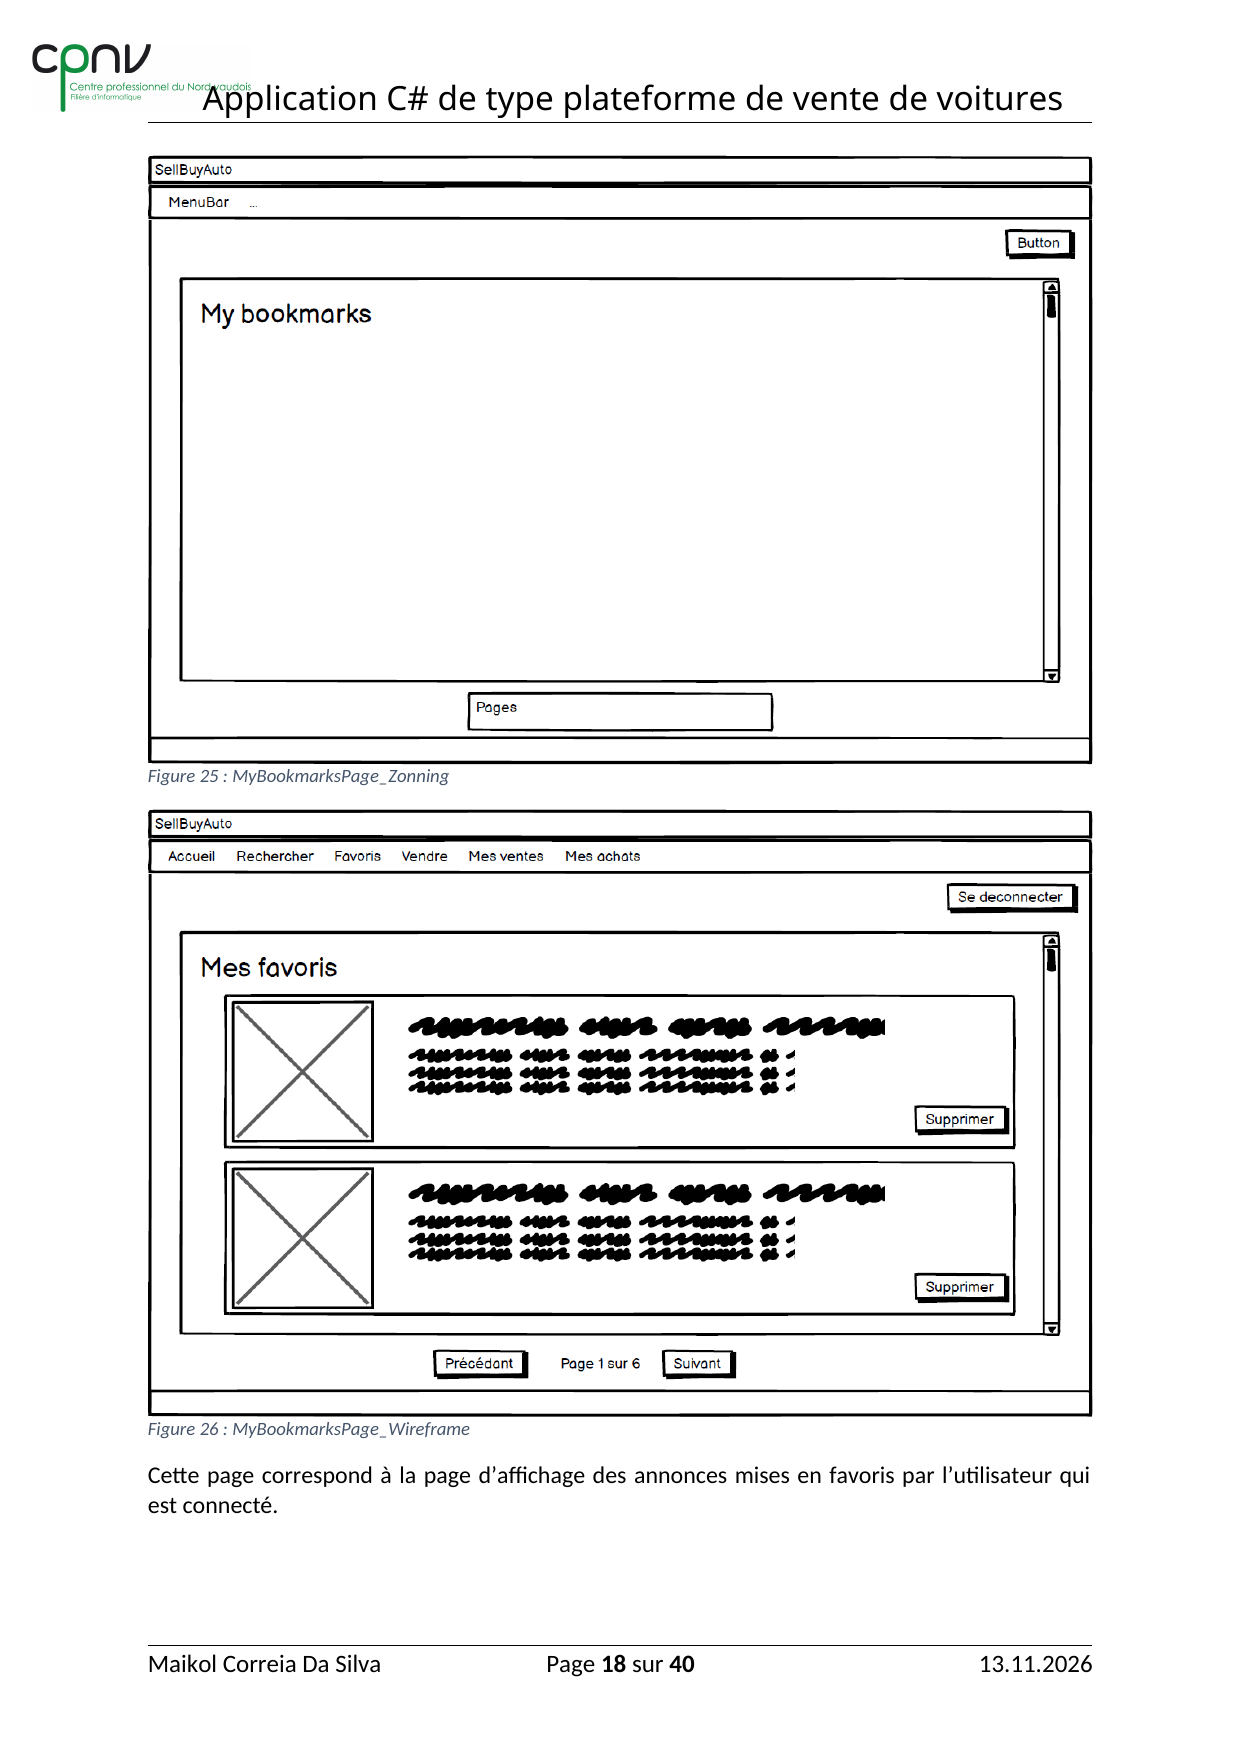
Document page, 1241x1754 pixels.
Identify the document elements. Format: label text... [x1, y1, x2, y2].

picture [147, 154, 1093, 765]
picture [32, 44, 251, 112]
picture [229, 94, 239, 108]
text Cette page correspond à la page d’affichage des annonces mises en favoris par l’utilisateur qui est connecté. [148, 1461, 1092, 1519]
picture [147, 808, 1093, 1417]
